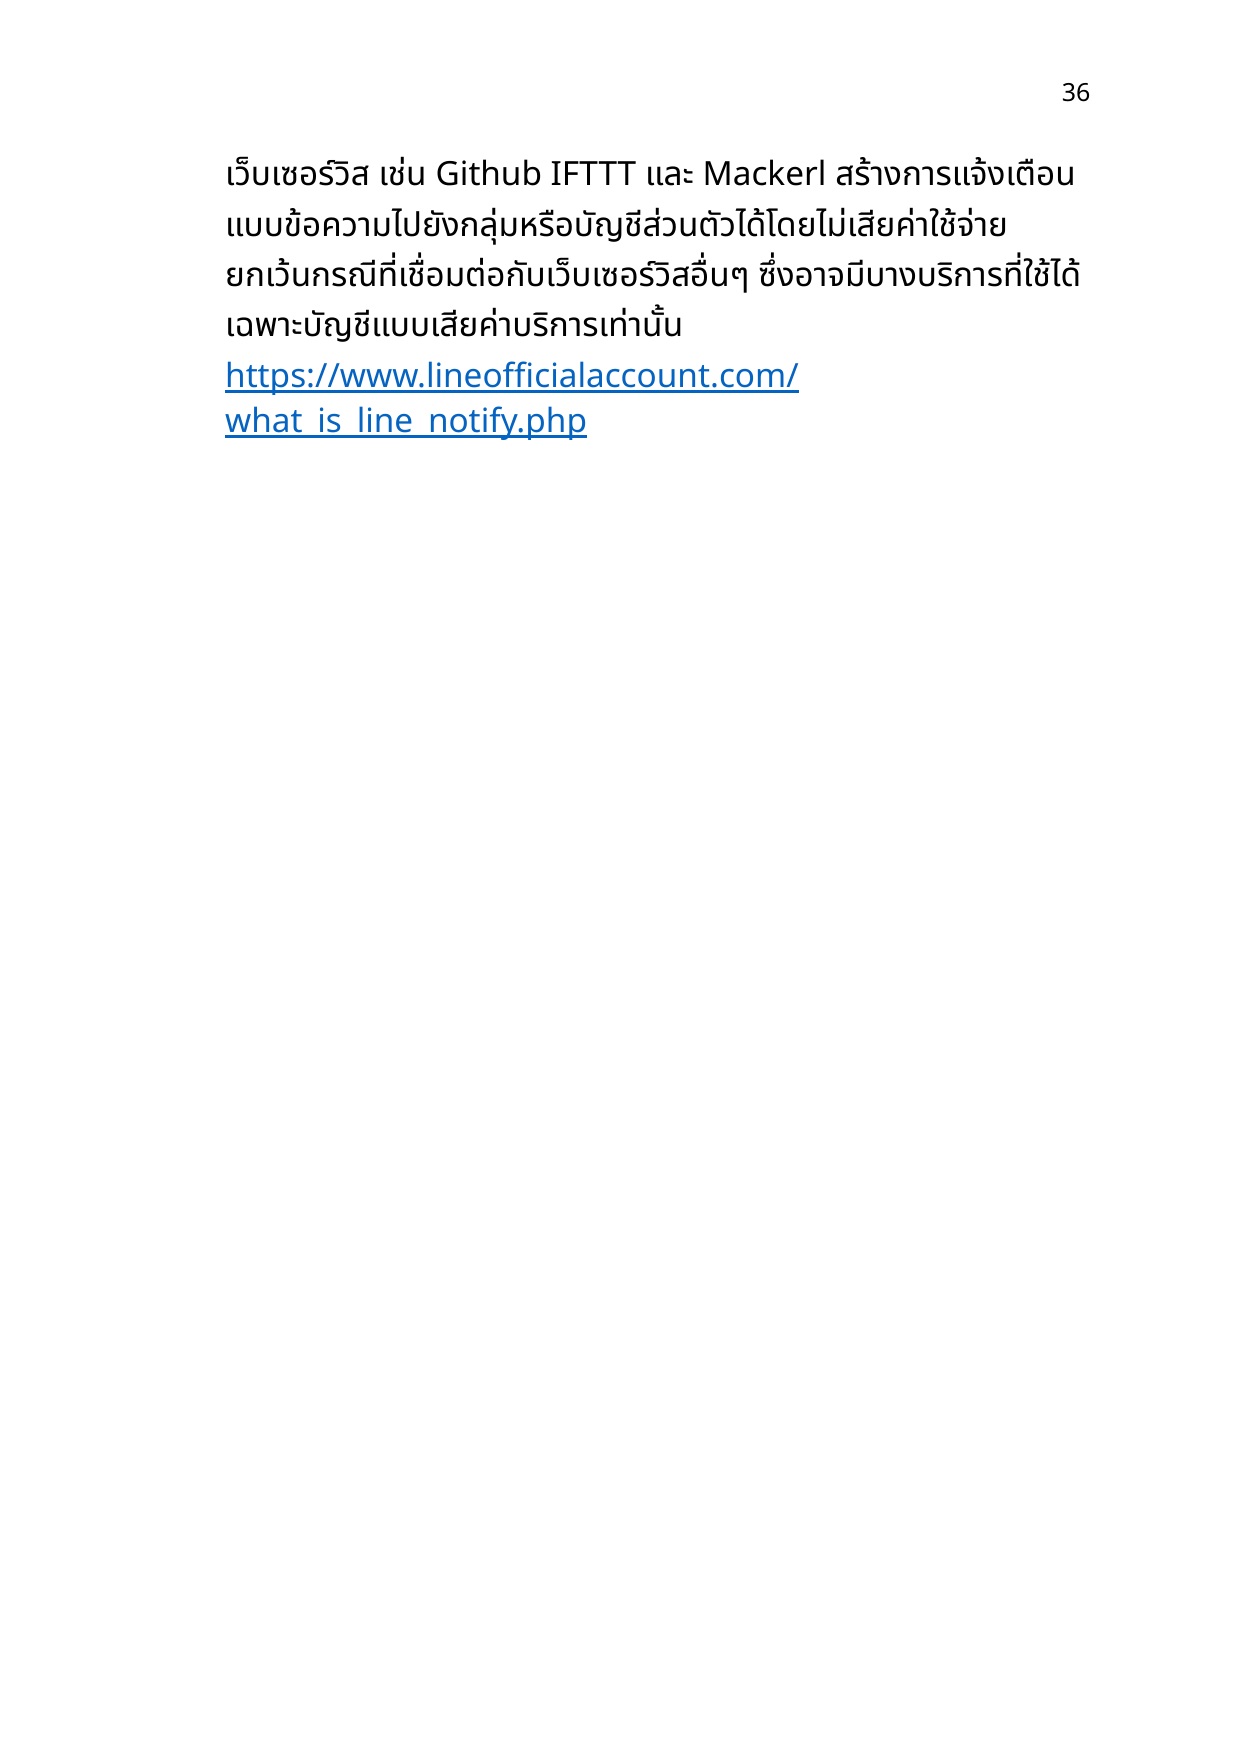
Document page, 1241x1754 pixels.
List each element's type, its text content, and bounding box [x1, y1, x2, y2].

text https://www.lineofficialaccount.com/what_is_line_notify.php [225, 352, 1090, 443]
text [225, 150, 1090, 352]
